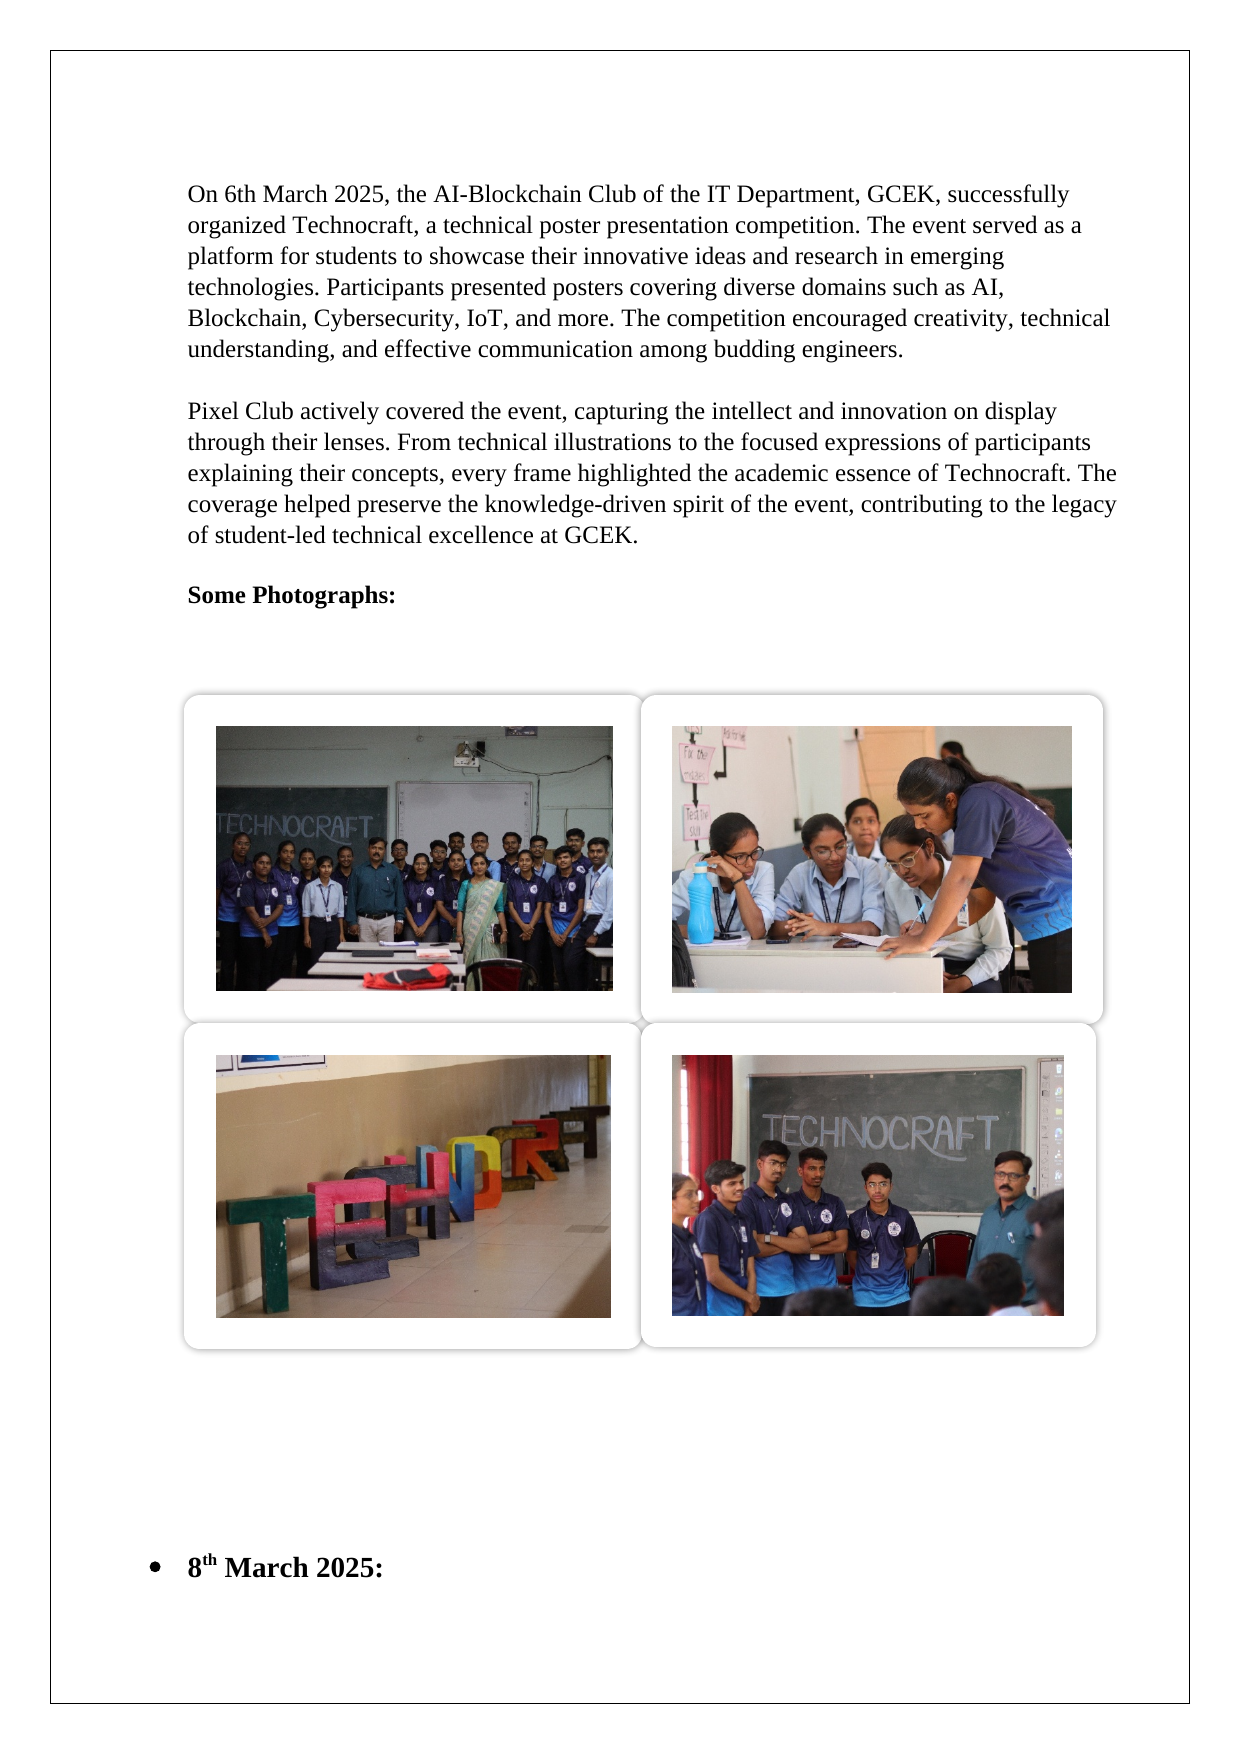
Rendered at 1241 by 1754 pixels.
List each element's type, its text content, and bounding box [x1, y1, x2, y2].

picture [672, 1055, 1064, 1316]
list 8th March 2025: [150, 1550, 1128, 1583]
picture [216, 1055, 611, 1318]
list On 6th March 2025, the AI-Blockchain Club of the IT Department, GCEK, successfully organized Technocraft, a technical poster presentation competition. The event served as a platform for students to showcase their innovative ideas and research in emerging technologies. Participants presented posters covering diverse domains such as AI, Blockchain, Cybersecurity, IoT, and more. The competition encouraged creativity, technical understanding, and effective communication among budding engineers. [187, 179, 1128, 363]
list Some Photographs: [187, 580, 1128, 609]
picture [216, 726, 613, 991]
picture [672, 726, 1072, 993]
list Pixel Club actively covered the event, capturing the intellect and innovation on display through their lenses. From technical illustrations to the focused expressions of participants explaining their concepts, every frame highlighted the academic essence of Technocraft. The coverage helped preserve the knowledge-driven spirit of the event, contributing to the legacy of student-led technical excellence at GCEK. [187, 396, 1128, 549]
